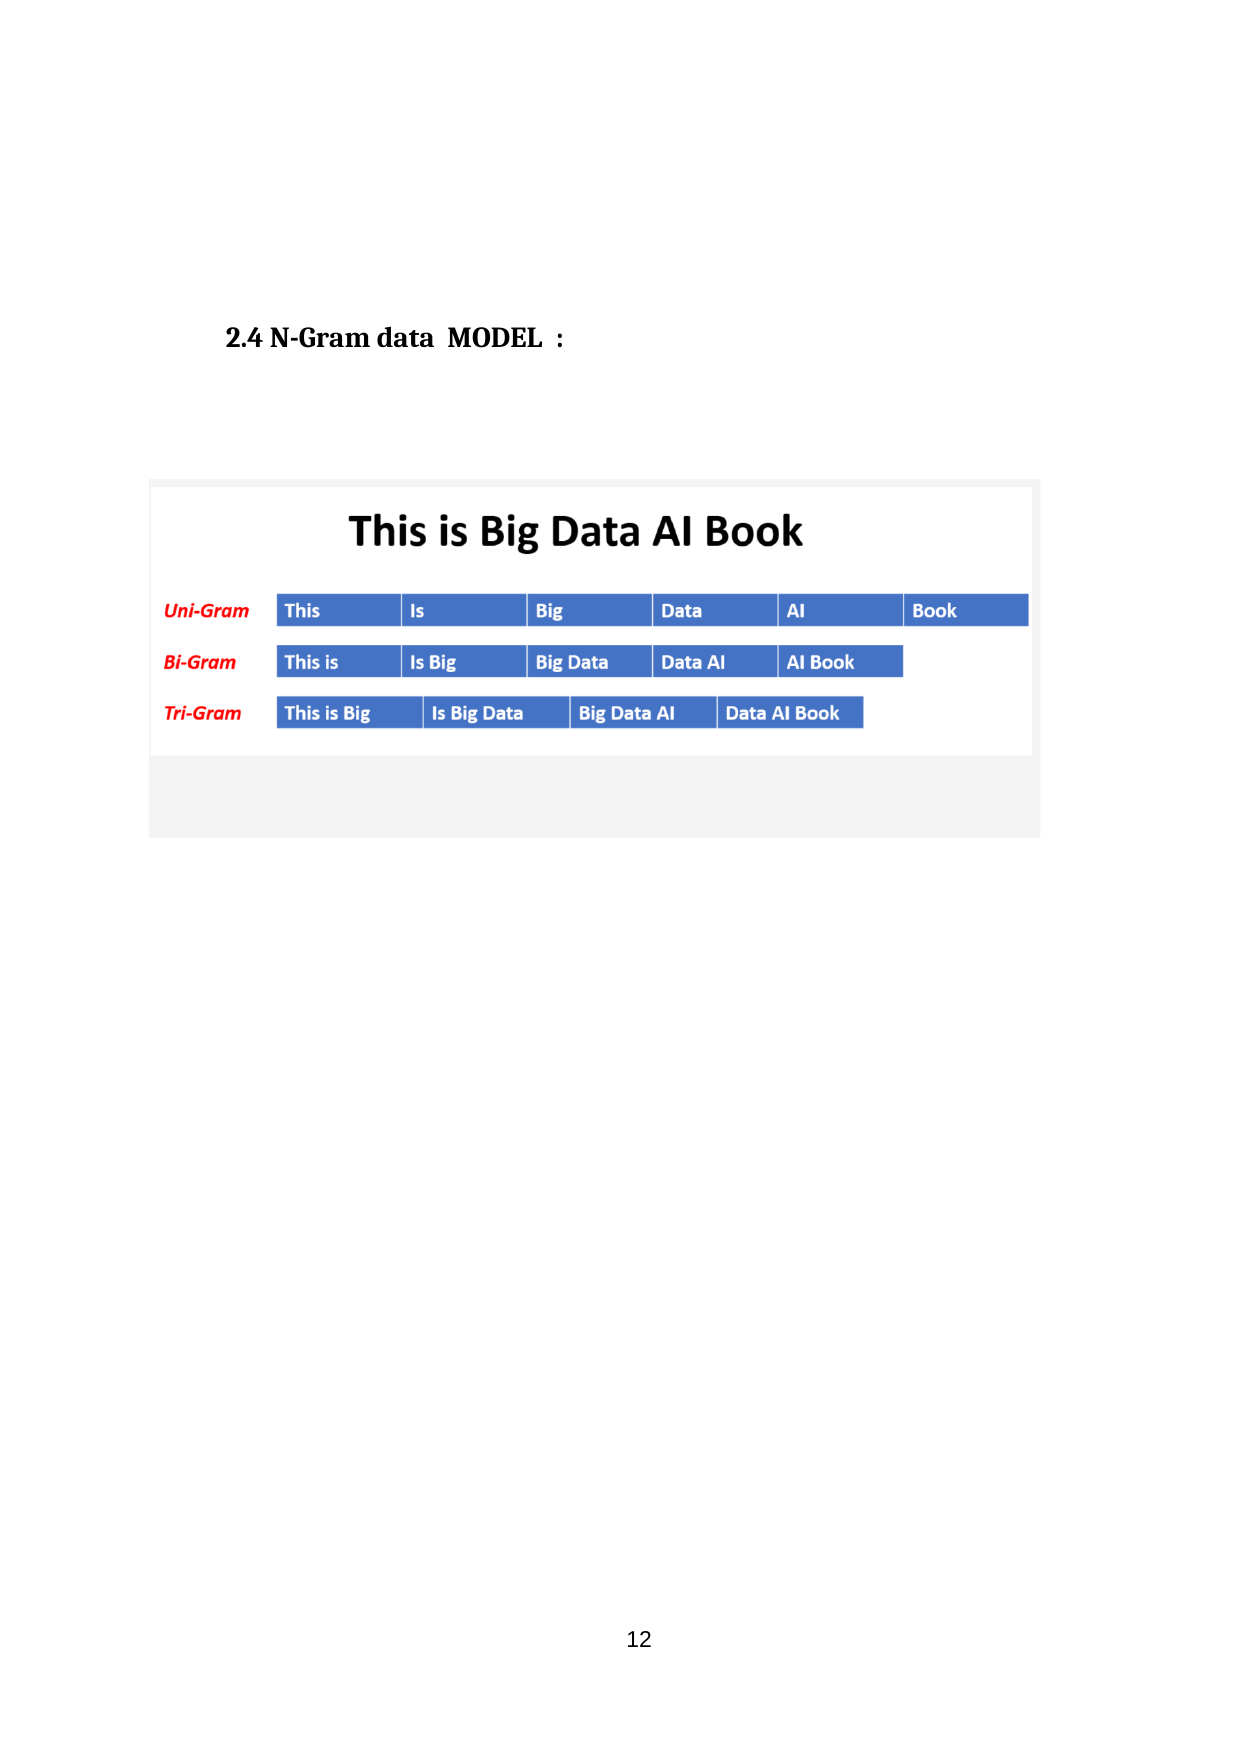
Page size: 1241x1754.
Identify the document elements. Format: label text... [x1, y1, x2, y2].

subtitle 2.4 N-Gram data MODEL : [226, 322, 1201, 355]
picture [148, 479, 1041, 838]
